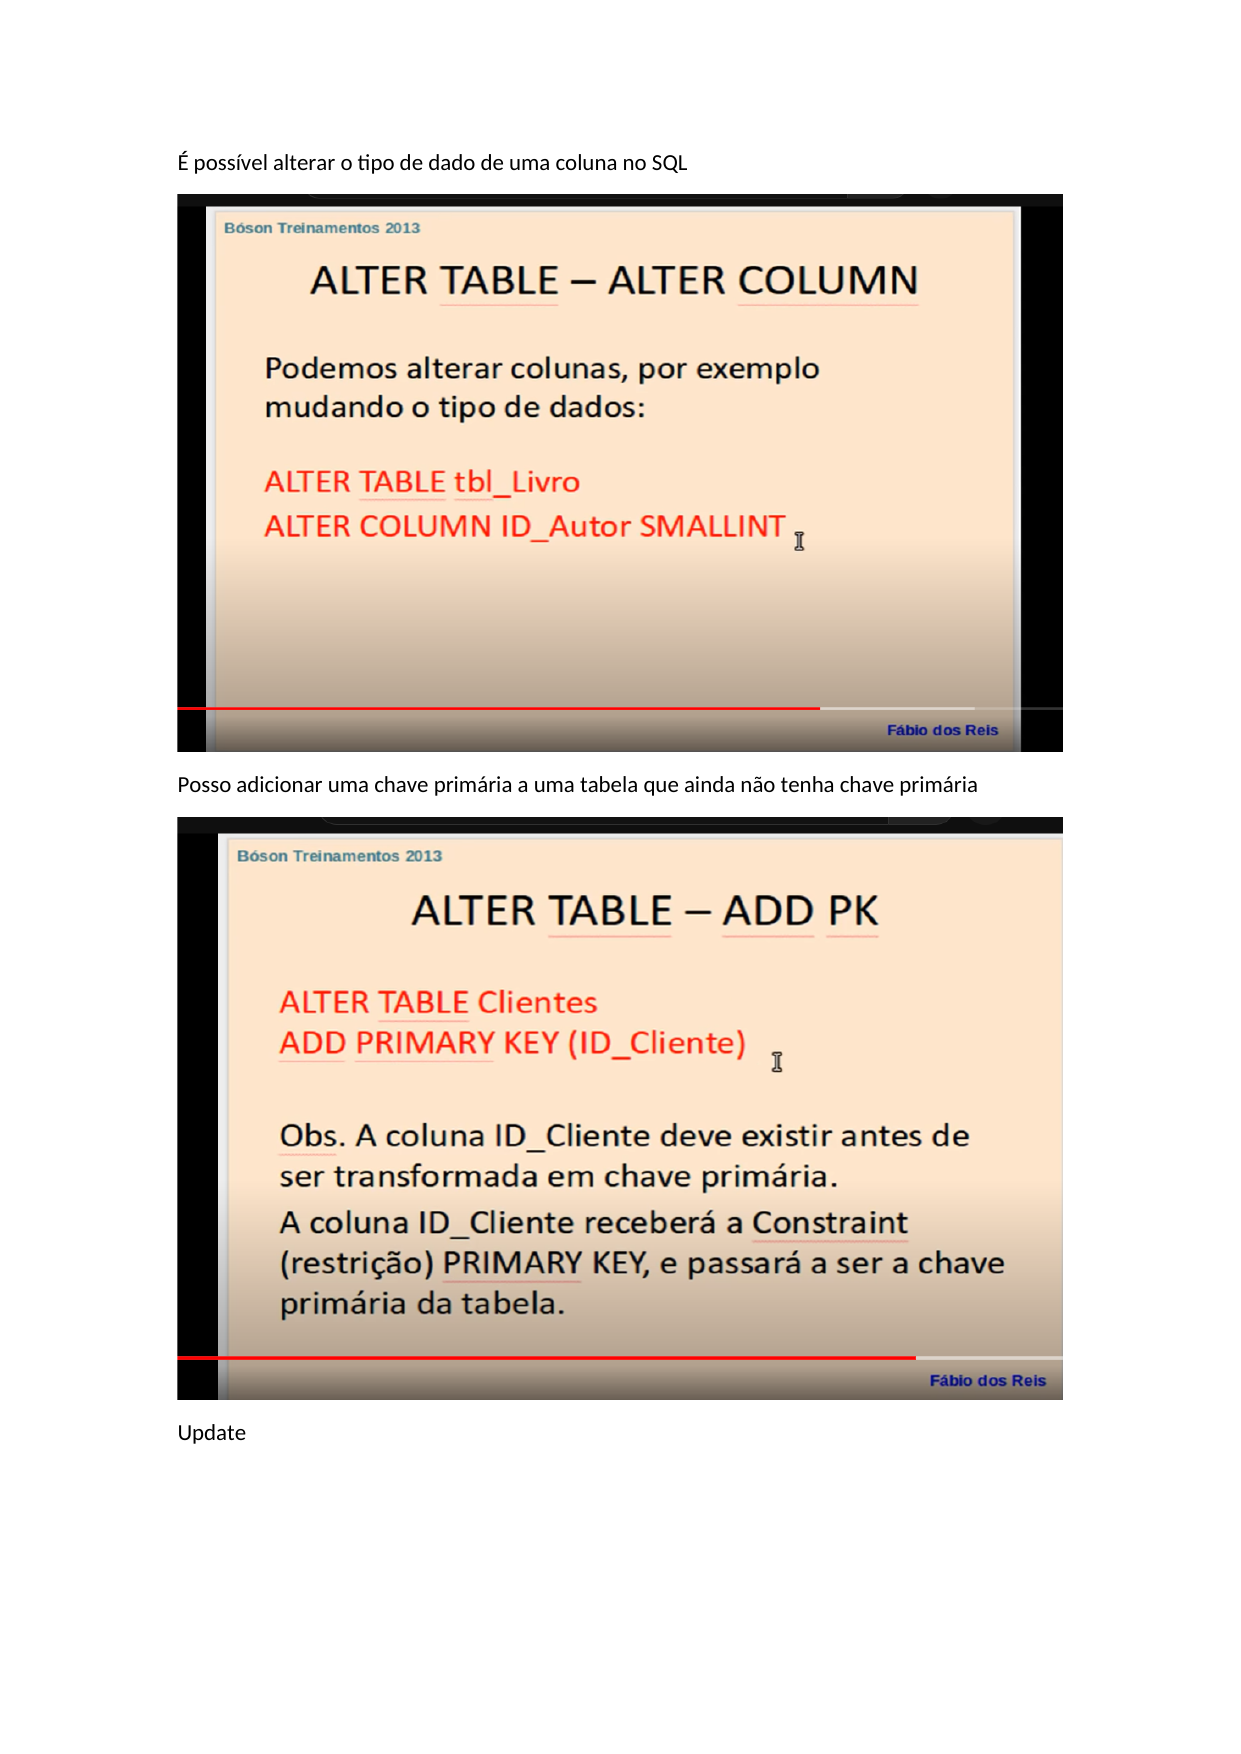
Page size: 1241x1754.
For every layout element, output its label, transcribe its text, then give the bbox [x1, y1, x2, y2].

picture [177, 817, 1063, 1400]
picture [177, 194, 1063, 752]
text Update [177, 1418, 1063, 1446]
text É possível alterar o tipo de dado de uma coluna no SQL [177, 148, 1063, 176]
text Posso adicionar uma chave primária a uma tabela que ainda não tenha chave primária [177, 770, 1063, 798]
